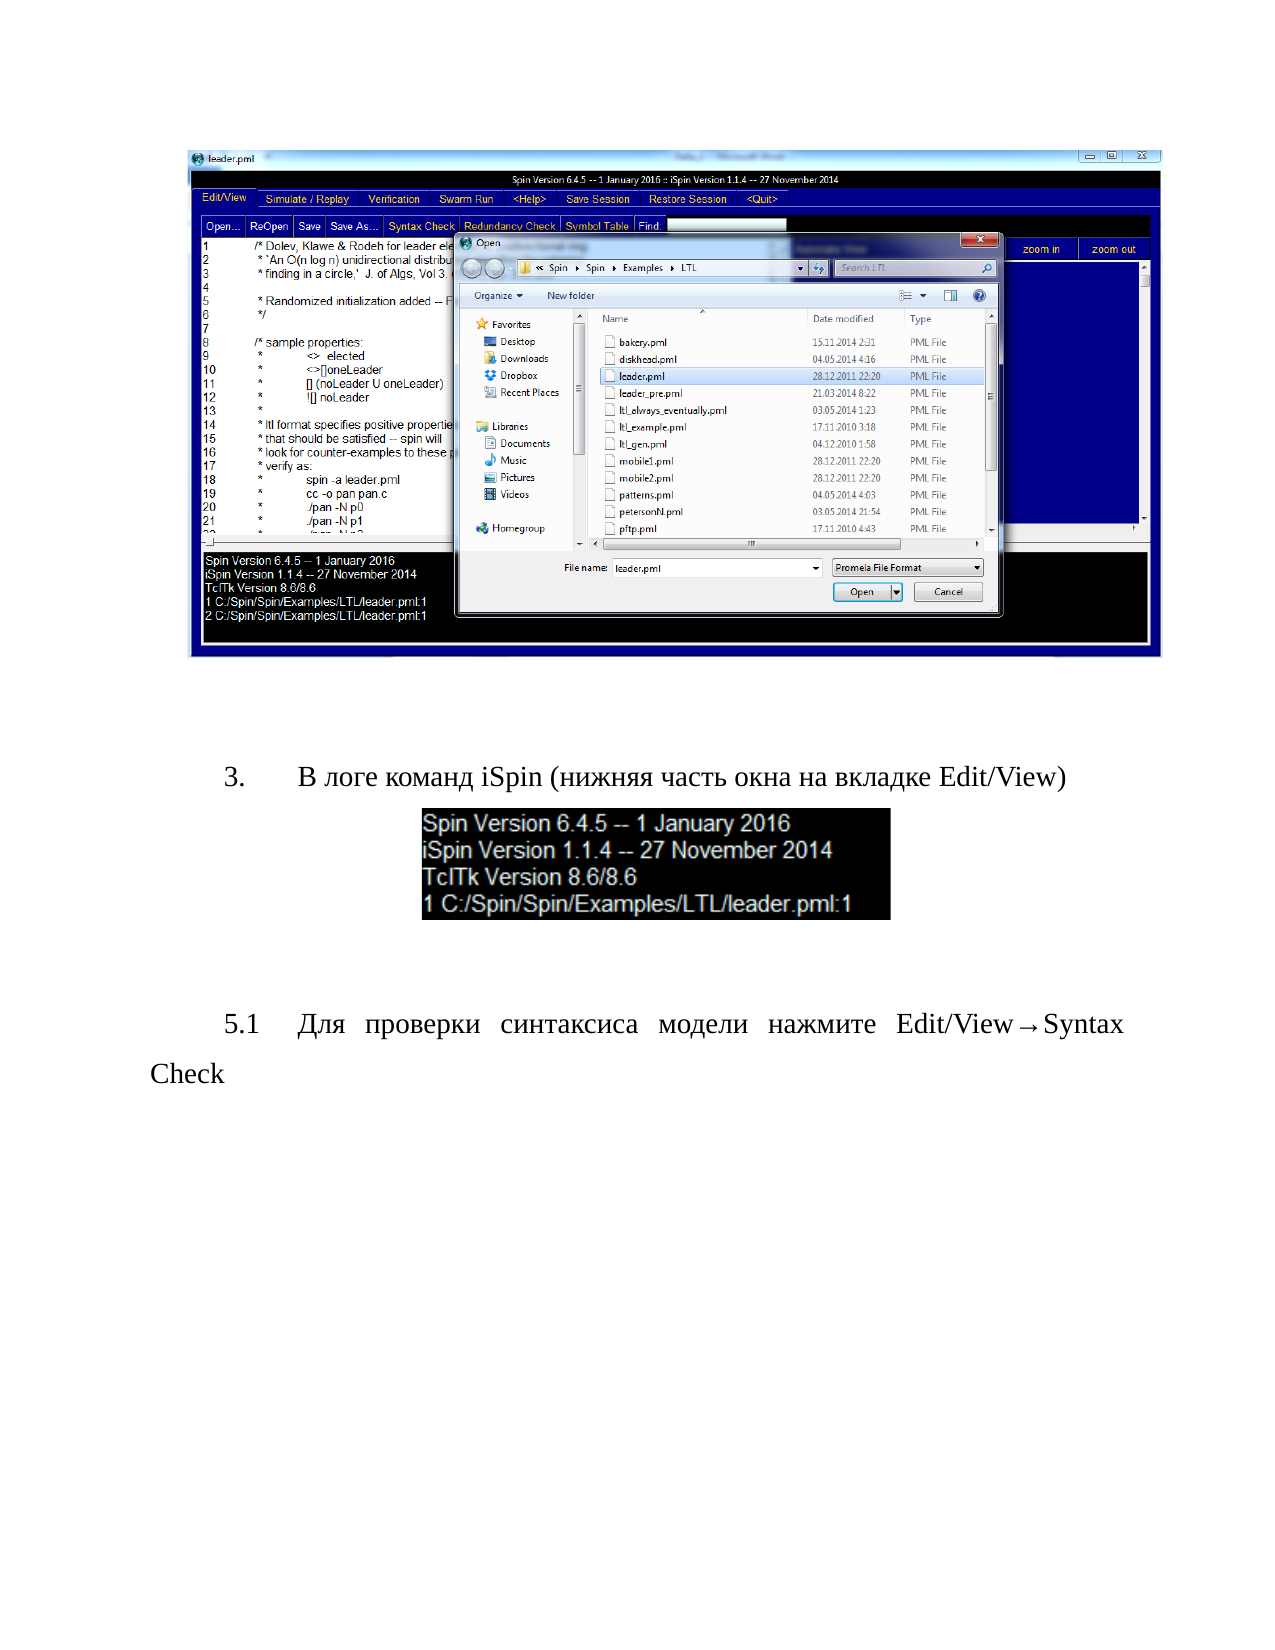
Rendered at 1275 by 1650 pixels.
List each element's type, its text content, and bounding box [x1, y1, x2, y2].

picture [187, 150, 1163, 658]
list В логе команд iSpin (нижняя часть окна на вкладке Edit/View) [150, 759, 1125, 792]
picture [421, 808, 891, 920]
list Для проверки синтаксиса модели нажмите Edit/View→Syntax Check [150, 1006, 1125, 1090]
